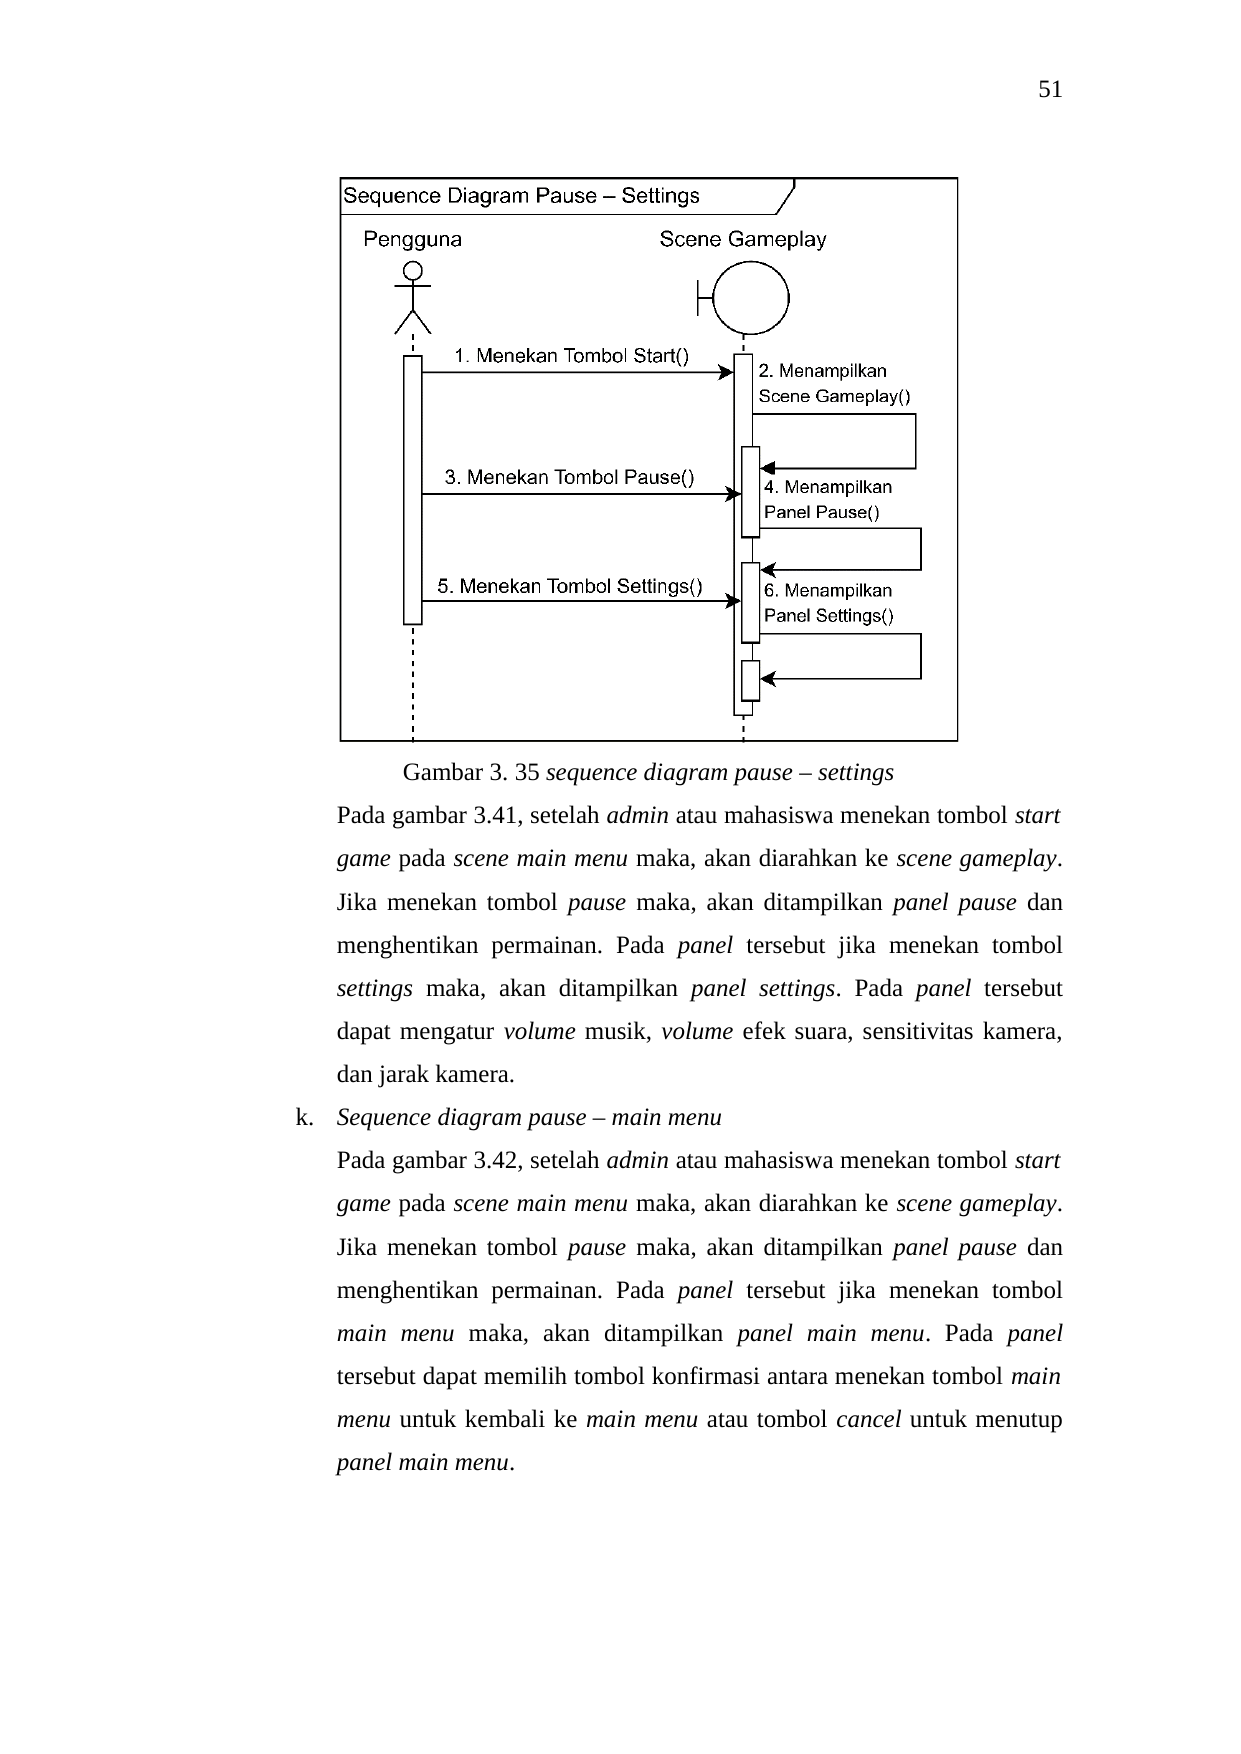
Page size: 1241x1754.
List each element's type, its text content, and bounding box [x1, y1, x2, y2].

text Gambar 3. 35 sequence diagram pause – settings [236, 757, 1063, 786]
list Sequence diagram pause – main menu [295, 1102, 1063, 1131]
text Pada gambar 3.41, setelah admin atau mahasiswa menekan tombol start game pada scene main menu maka, akan diarahkan ke scene gameplay. Jika menekan tombol pause maka, akan ditampilkan panel pause dan menghentikan permainan. Pada panel tersebut jika menekan tombol settings maka, akan ditampilkan panel settings. Pada panel tersebut dapat mengatur volume musik, volume efek suara, sensitivitas kamera, dan jarak kamera. [337, 800, 1063, 1088]
list Pada gambar 3.42, setelah admin atau mahasiswa menekan tombol start game pada scene main menu maka, akan diarahkan ke scene gameplay. Jika menekan tombol pause maka, akan ditampilkan panel pause dan menghentikan permainan. Pada panel tersebut jika menekan tombol main menu maka, akan ditampilkan panel main menu. Pada panel tersebut dapat memilih tombol konfirmasi antara menekan tombol main menu untuk kembali ke main menu atau tombol cancel untuk menutup panel main menu. [337, 1145, 1063, 1476]
picture [339, 177, 960, 743]
